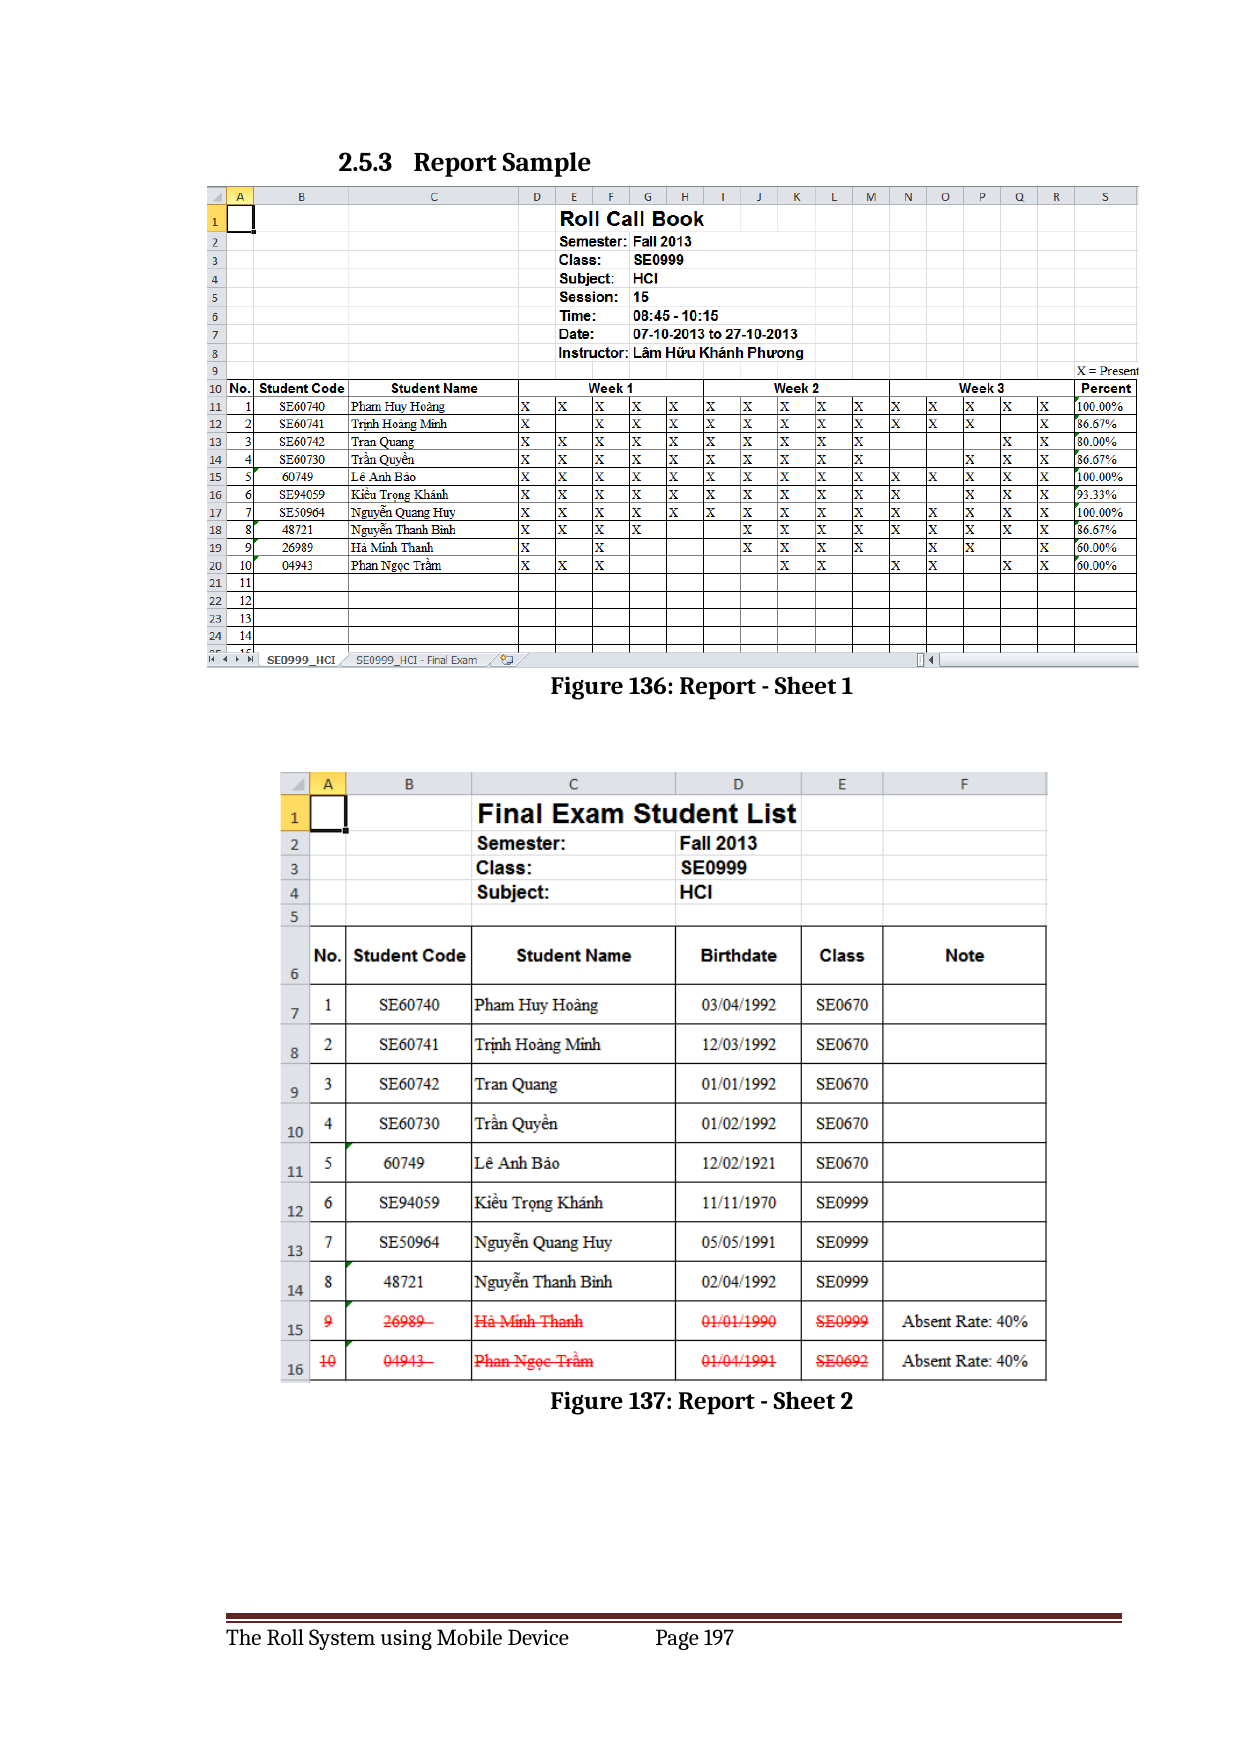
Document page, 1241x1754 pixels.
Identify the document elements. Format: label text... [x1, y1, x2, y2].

list Figure 136: Report - Sheet 1 [282, 672, 1122, 701]
subtitle Report Sample [338, 147, 1122, 178]
list Figure 137: Report - Sheet 2 [282, 1387, 1122, 1416]
picture [207, 186, 1139, 668]
picture [280, 772, 1048, 1383]
